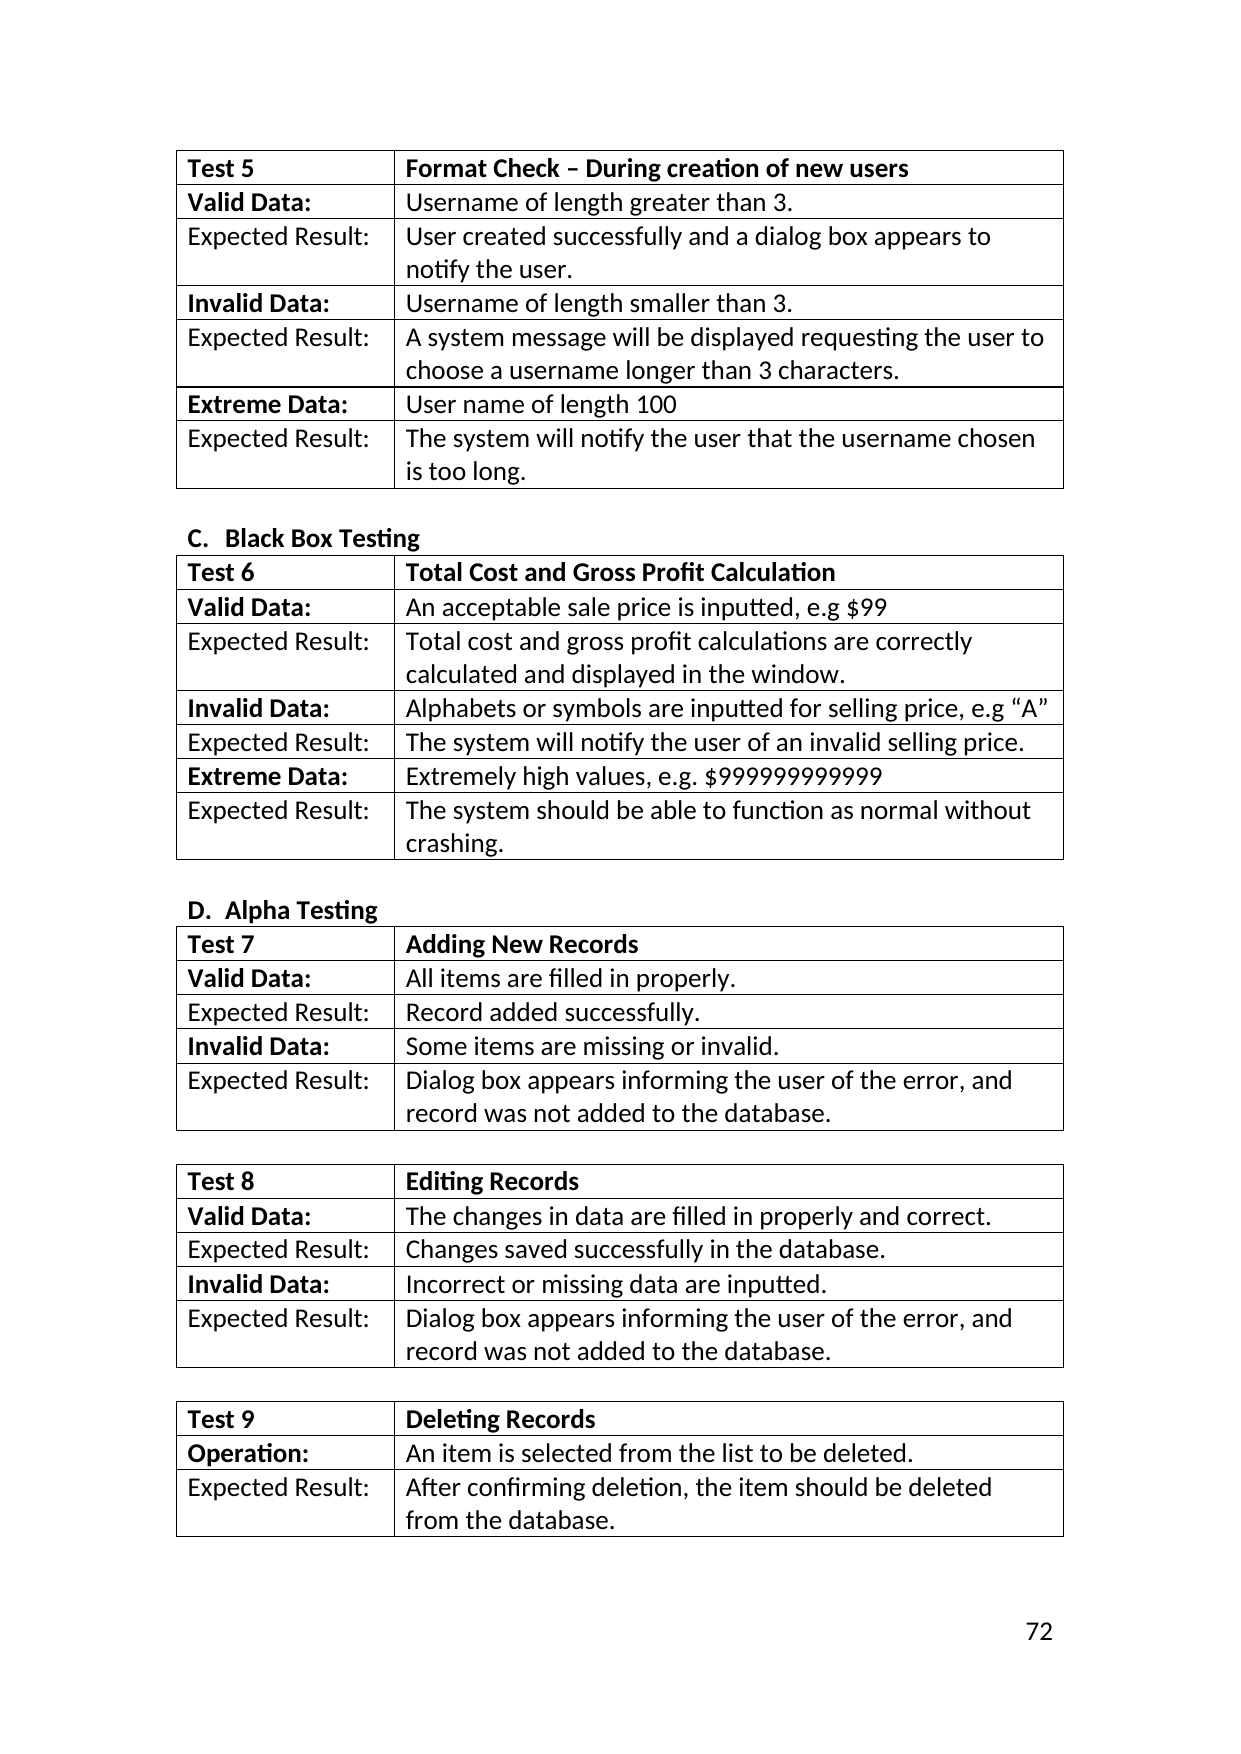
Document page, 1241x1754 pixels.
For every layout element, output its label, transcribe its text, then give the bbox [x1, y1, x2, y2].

table_cell All items are filled in properly. [395, 961, 1063, 994]
table_header Format Check – During creation of new users [395, 151, 1063, 184]
table_cell Invalid Data: [177, 1029, 394, 1062]
table_cell The system should be able to function as normal without crashing. [395, 793, 1063, 859]
table_cell Expected Result: [177, 1064, 394, 1129]
table_cell Extremely high values, e.g. $999999999999 [395, 759, 1063, 792]
table_cell After confirming deletion, the item should be deleted from the database. [395, 1470, 1063, 1536]
table_cell The system will notify the user of an invalid selling price. [395, 725, 1063, 758]
table_cell Expected Result: [177, 1301, 394, 1367]
table_cell Valid Data: [177, 1199, 394, 1232]
table_cell Expected Result: [177, 1470, 394, 1536]
table_cell Changes saved successfully in the database. [395, 1233, 1063, 1266]
table_cell Valid Data: [177, 185, 394, 218]
table_cell Dialog box appears informing the user of the error, and record was not added to the database. [395, 1064, 1063, 1129]
table_cell Expected Result: [177, 421, 394, 487]
table_cell Expected Result: [177, 995, 394, 1028]
table_cell The changes in data are filled in properly and correct. [395, 1199, 1063, 1232]
table_cell Total cost and gross profit calculations are correctly calculated and displayed in the window. [395, 624, 1063, 690]
table_cell Operation: [177, 1436, 394, 1469]
table_cell Invalid Data: [177, 286, 394, 319]
table_header Test 6 [177, 556, 394, 589]
table_cell User created successfully and a dialog box appears to notify the user. [395, 219, 1063, 285]
table_cell Invalid Data: [177, 691, 394, 724]
table_cell Dialog box appears informing the user of the error, and record was not added to the database. [395, 1301, 1063, 1367]
table_cell Expected Result: [177, 219, 394, 285]
table_cell Record added successfully. [395, 995, 1063, 1028]
table_cell Expected Result: [177, 1233, 394, 1266]
list Alpha Testing [187, 893, 1053, 926]
table_cell A system message will be displayed requesting the user to choose a username longer than 3 characters. [395, 320, 1063, 386]
table_header Adding New Records [395, 927, 1063, 960]
table_cell Expected Result: [177, 624, 394, 690]
table_cell Expected Result: [177, 793, 394, 859]
table_cell Some items are missing or invalid. [395, 1029, 1063, 1062]
table_cell Invalid Data: [177, 1267, 394, 1300]
table_cell Expected Result: [177, 725, 394, 758]
table_header Total Cost and Gross Profit Calculation [395, 556, 1063, 589]
table_cell Incorrect or missing data are inputted. [395, 1267, 1063, 1300]
table_header Editing Records [395, 1165, 1063, 1198]
table_cell User name of length 100 [395, 388, 1063, 420]
table_cell Username of length smaller than 3. [395, 286, 1063, 319]
table_cell Extreme Data: [177, 759, 394, 792]
table_cell The system will notify the user that the username chosen is too long. [395, 421, 1063, 487]
table_header Test 9 [177, 1402, 394, 1435]
table_header Test 7 [177, 927, 394, 960]
table_cell Alphabets or symbols are inputted for selling price, e.g “A” [395, 691, 1063, 724]
table_cell An item is selected from the list to be deleted. [395, 1436, 1063, 1469]
table_cell An acceptable sale price is inputted, e.g $99 [395, 590, 1063, 623]
table_cell Username of length greater than 3. [395, 185, 1063, 218]
table_cell Extreme Data: [177, 388, 394, 420]
table_cell Expected Result: [177, 320, 394, 386]
list Black Box Testing [187, 522, 1053, 554]
table_header Test 5 [177, 151, 394, 184]
table_header Deleting Records [395, 1402, 1063, 1435]
table_cell Valid Data: [177, 961, 394, 994]
table_header Test 8 [177, 1165, 394, 1198]
table_cell Valid Data: [177, 590, 394, 623]
